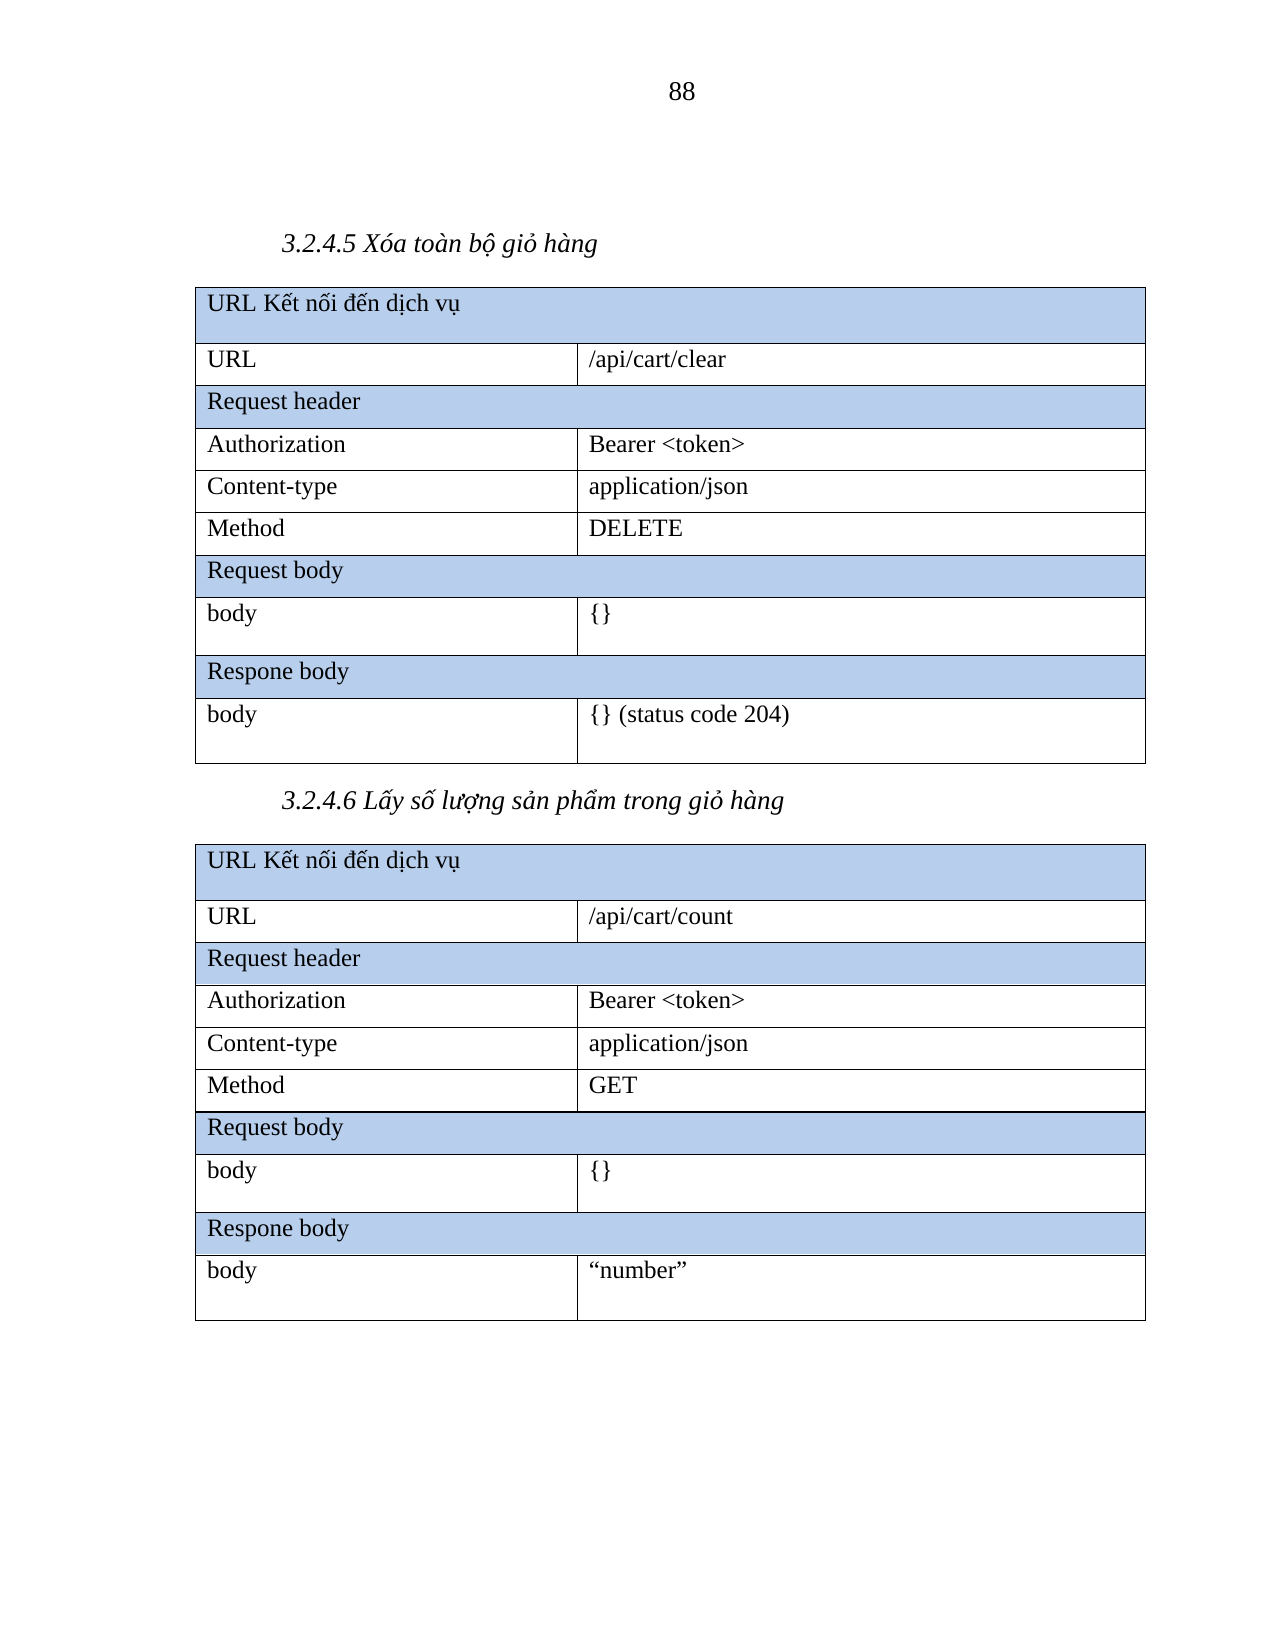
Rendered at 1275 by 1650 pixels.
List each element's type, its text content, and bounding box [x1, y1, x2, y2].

table_cell Content-type [196, 471, 577, 512]
subtitle Xóa toàn bộ giỏ hàng [282, 228, 1157, 259]
table_cell {} (status code 204) [578, 699, 1145, 763]
table_cell Authorization [196, 429, 577, 470]
table_cell Respone body [196, 656, 1145, 698]
table_cell Respone body [196, 1213, 1145, 1254]
table_cell body [196, 699, 577, 763]
table_cell body [196, 598, 577, 655]
table_cell application/json [578, 1028, 1145, 1069]
table_cell body [196, 1256, 577, 1319]
table_header URL Kết nối đến dịch vụ [196, 845, 1145, 900]
table_cell “number” [578, 1256, 1145, 1319]
table_cell /api/cart/clear [578, 344, 1145, 385]
table_header URL Kết nối đến dịch vụ [196, 288, 1145, 343]
table_cell application/json [578, 471, 1145, 512]
table_cell Request body [196, 1113, 1145, 1154]
table_cell {} [578, 1155, 1145, 1212]
table_cell Request header [196, 386, 1145, 428]
table_cell Bearer <token> [578, 429, 1145, 470]
table_cell DELETE [578, 513, 1145, 554]
table_cell {} [578, 598, 1145, 655]
table_cell Authorization [196, 986, 577, 1027]
table_cell body [196, 1155, 577, 1212]
subtitle Lấy số lượng sản phẩm trong giỏ hàng [282, 784, 1157, 816]
table_cell Method [196, 513, 577, 554]
table_cell /api/cart/count [578, 901, 1145, 942]
table_cell Content-type [196, 1028, 577, 1069]
table_cell Request body [196, 556, 1145, 597]
table_cell Method [196, 1070, 577, 1111]
table_cell Bearer <token> [578, 986, 1145, 1027]
table_cell GET [578, 1070, 1145, 1111]
table_cell URL [196, 344, 577, 385]
table_cell Request header [196, 943, 1145, 984]
table_cell URL [196, 901, 577, 942]
